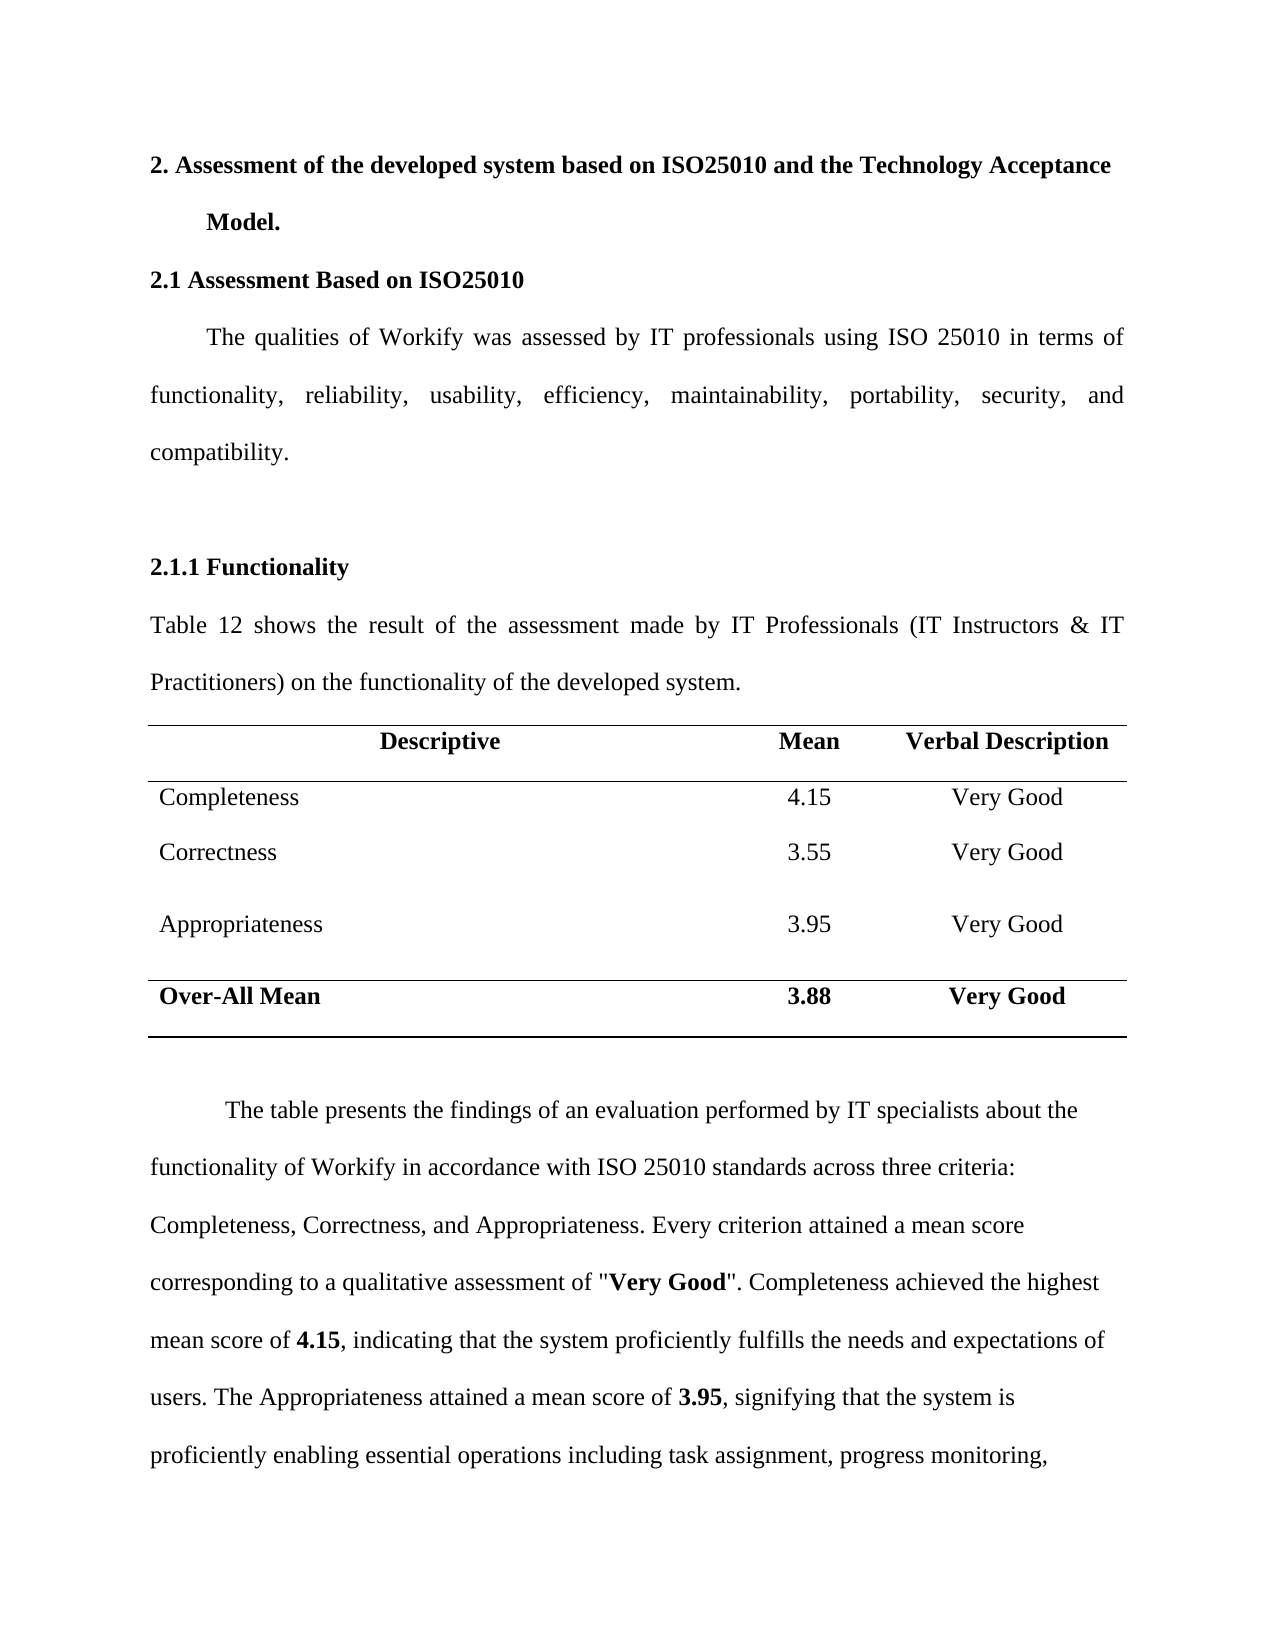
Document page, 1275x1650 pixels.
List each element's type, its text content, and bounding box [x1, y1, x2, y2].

table_header Mean [732, 726, 887, 781]
table_header Descriptive [148, 726, 732, 781]
table_cell 3.88 [732, 981, 887, 1036]
text Table 12 shows the result of the assessment made by IT Professionals (IT Instructors & IT Practitioners) on the functionality of the developed system. [150, 610, 1125, 696]
text The qualities of Workify was assessed by IT professionals using ISO 25010 in terms of functionality, reliability, usability, efficiency, maintainability, portability, security, and compatibility. [150, 322, 1125, 466]
table_cell Very Good [887, 909, 1127, 980]
text 2.1 Assessment Based on ISO25010 [150, 265, 1125, 294]
text 2. Assessment of the developed system based on ISO25010 and the Technology Acceptance Model. [150, 150, 1125, 236]
table_cell 4.15 [732, 782, 887, 837]
table_cell Over-All Mean [148, 981, 732, 1036]
table_cell Very Good [887, 782, 1127, 837]
text 2.1.1 Functionality [150, 552, 1125, 581]
table_cell Very Good [887, 837, 1127, 909]
table_header Verbal Description [887, 726, 1127, 781]
table_cell 3.95 [732, 909, 887, 980]
table_cell Appropriateness [148, 909, 732, 980]
table_cell Completeness [148, 782, 732, 837]
table_cell Correctness [148, 837, 732, 909]
table_cell Very Good [887, 981, 1127, 1036]
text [150, 1095, 1125, 1469]
table_cell 3.55 [732, 837, 887, 909]
